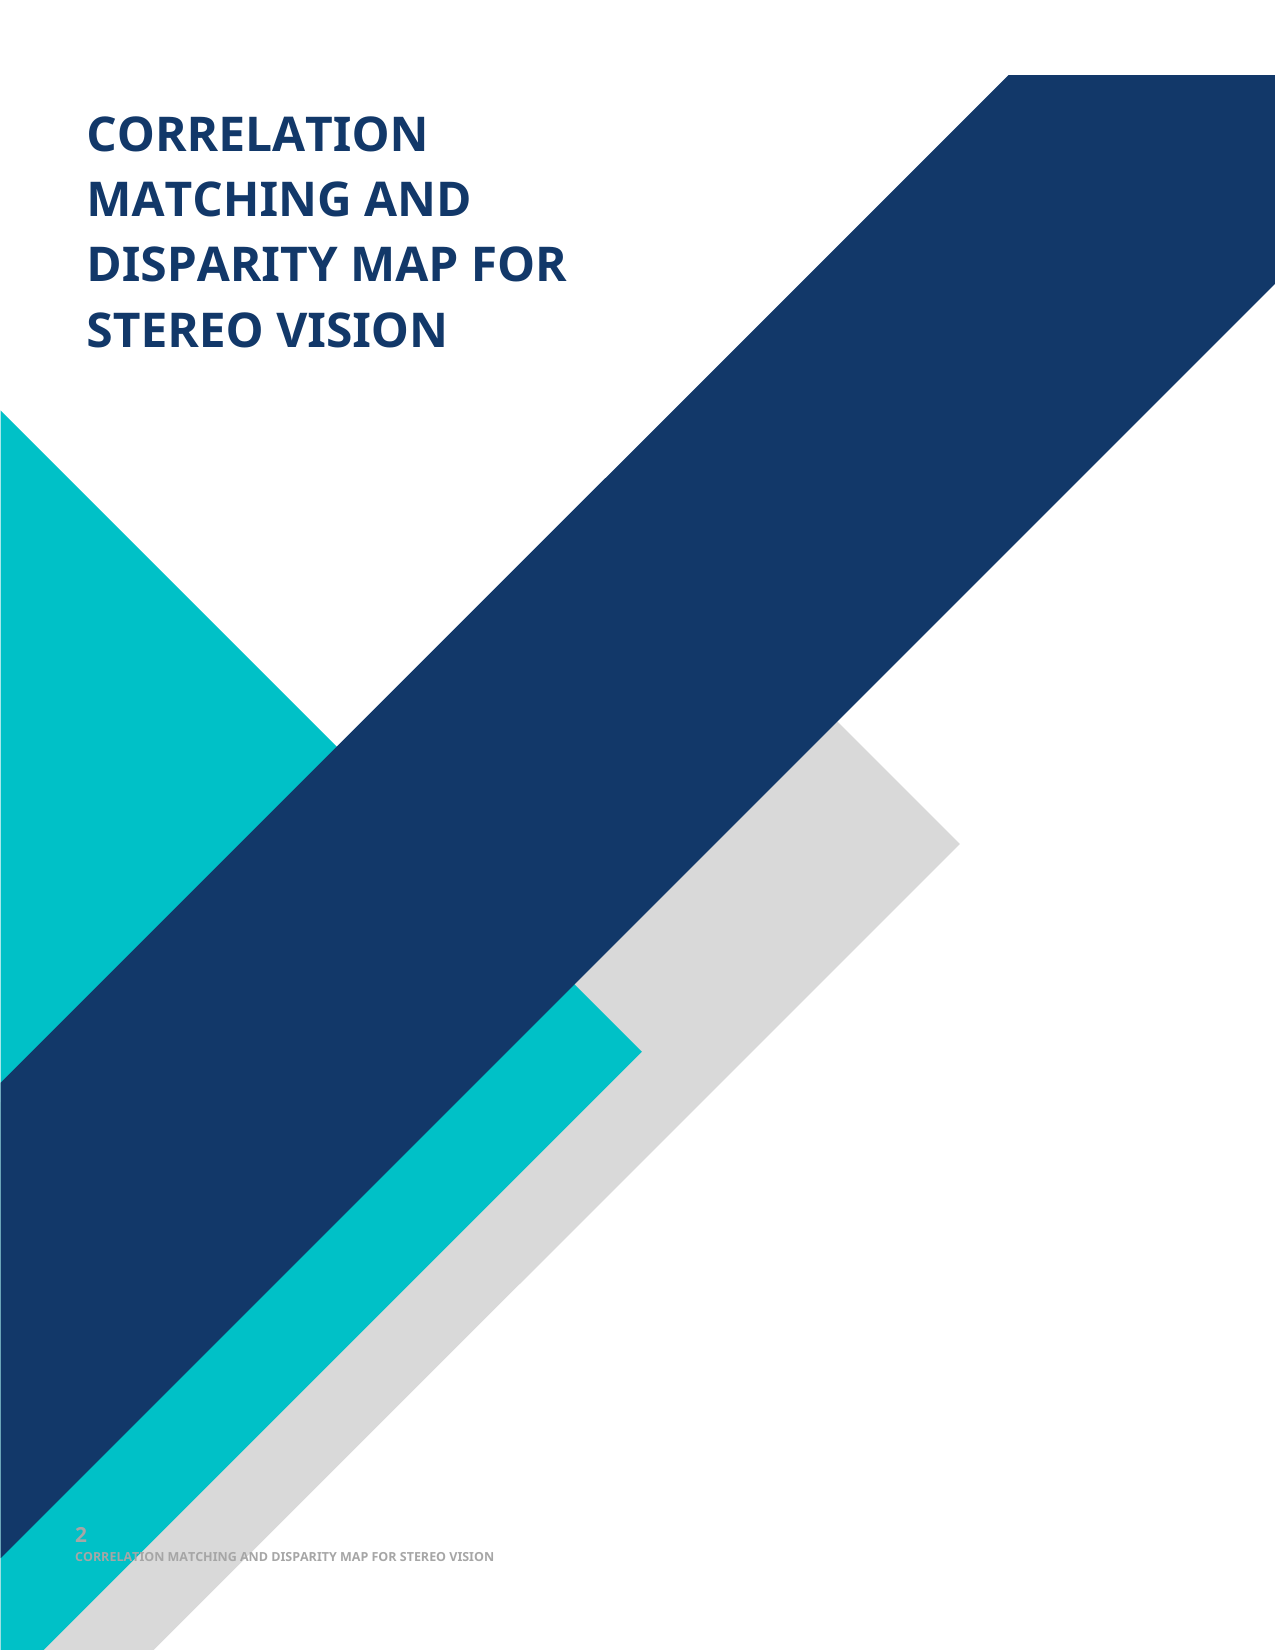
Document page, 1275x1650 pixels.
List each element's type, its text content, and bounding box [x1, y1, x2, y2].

table_cell CORRELATION MATCHING AND DISPARITY MAP FOR STEREO VISION [75, 75, 647, 1520]
table_cell [647, 75, 1199, 1520]
